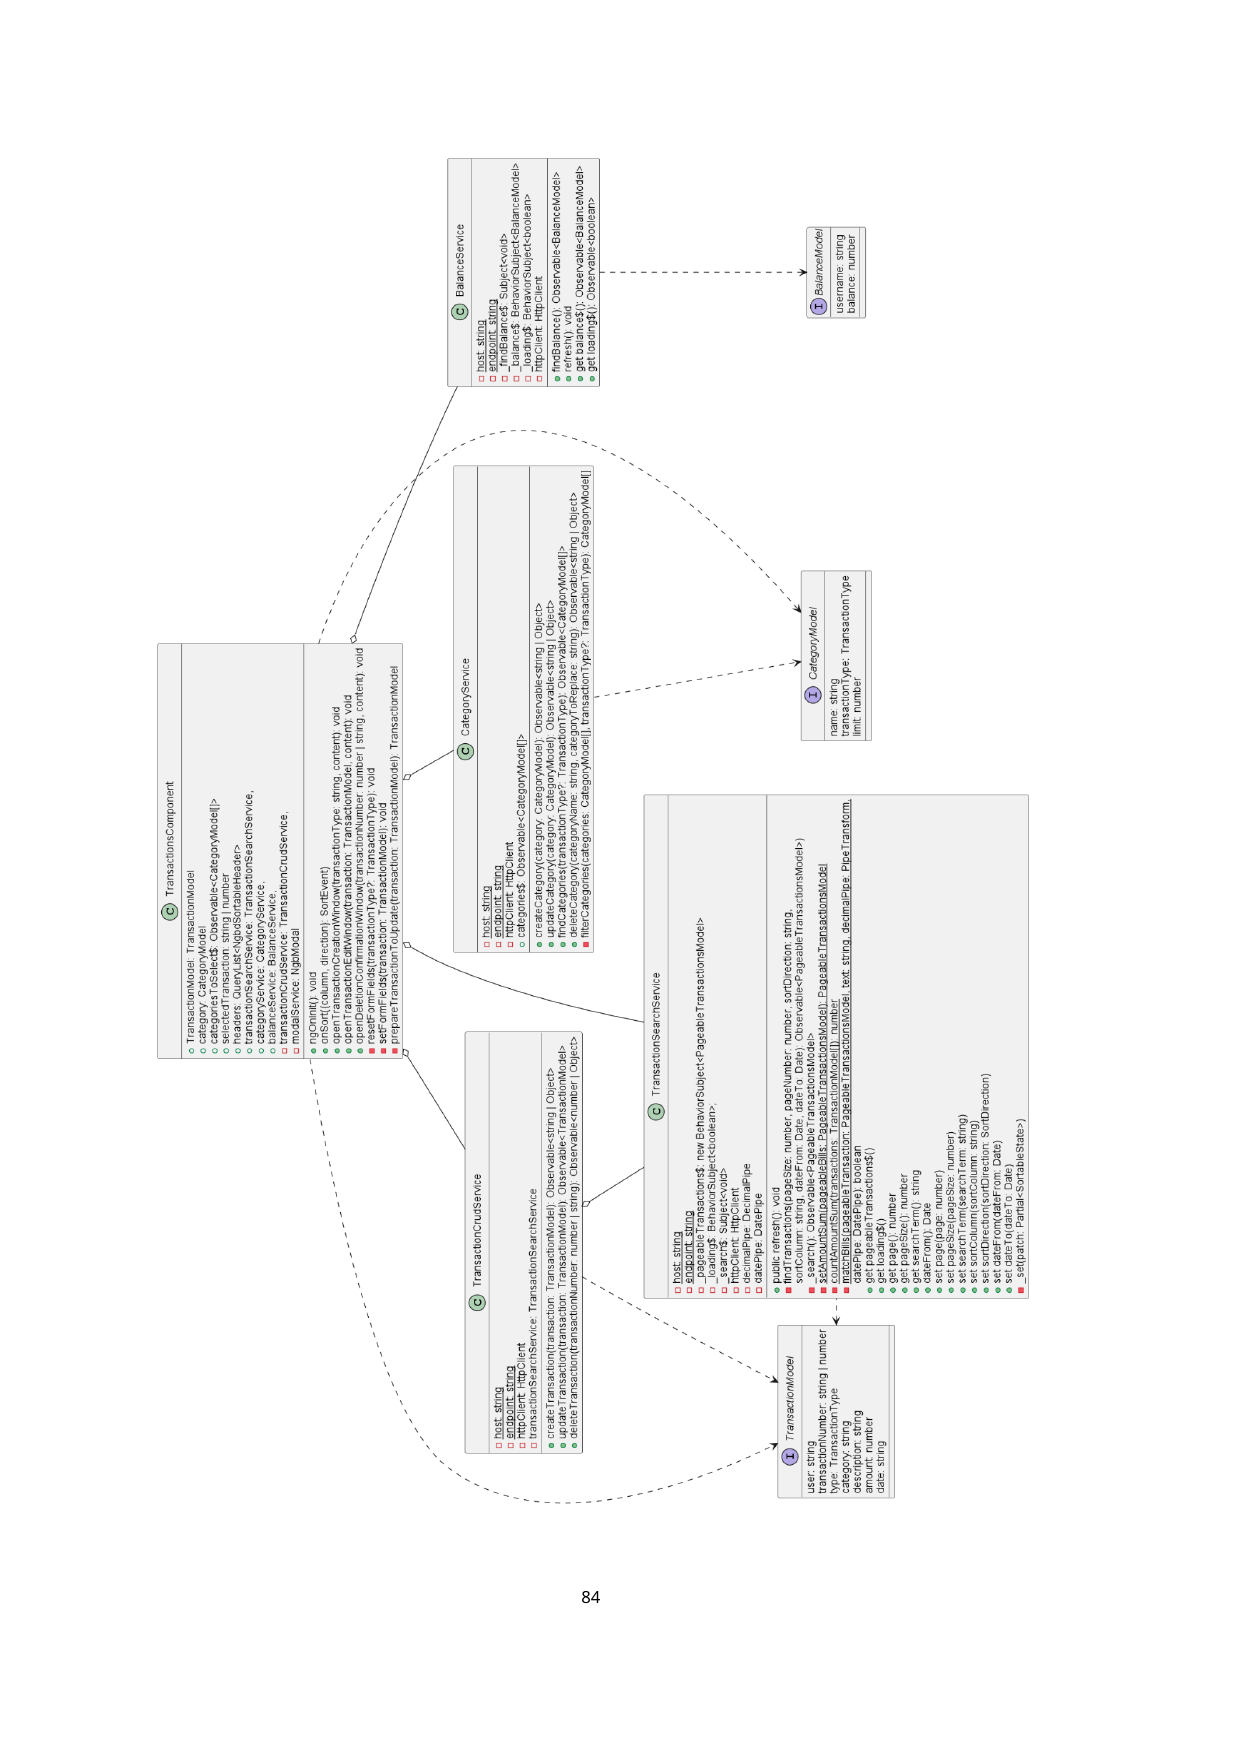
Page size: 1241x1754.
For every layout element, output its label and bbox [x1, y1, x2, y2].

picture [154, 155, 1032, 1542]
